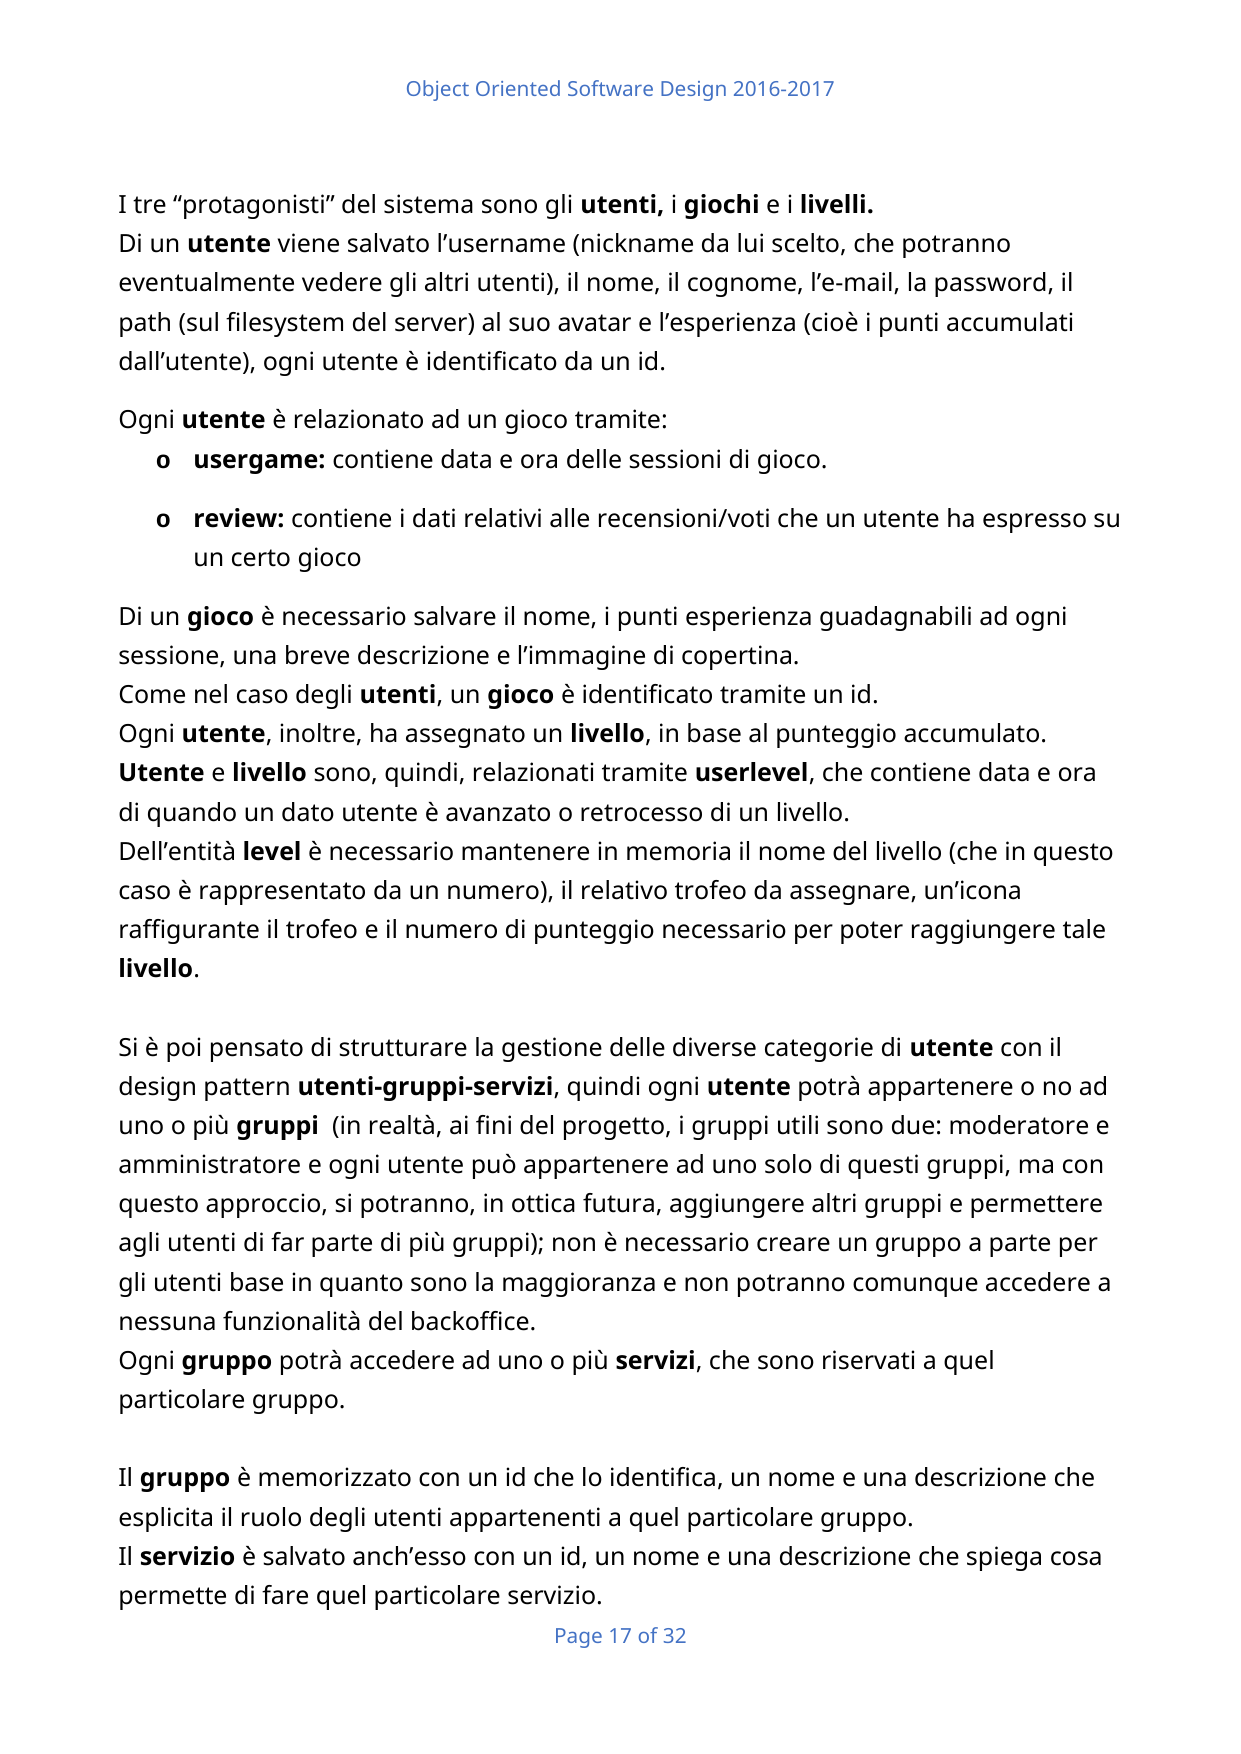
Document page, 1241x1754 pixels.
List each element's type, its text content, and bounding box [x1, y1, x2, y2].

list review: contiene i dati relativi alle recensioni/voti che un utente ha espresso su un certo gioco [156, 500, 1122, 574]
text Il gruppo è memorizzato con un id che lo identifica, un nome e una descrizione che esplicita il ruolo degli utenti appartenenti a quel particolare gruppo. [118, 1460, 1122, 1533]
text Ogni gruppo potrà accedere ad uno o più servizi, che sono riservati a quel particolare gruppo. [118, 1343, 1122, 1416]
text Si è poi pensato di strutturare la gestione delle diverse categorie di utente con il design pattern utenti-gruppi-servizi, quindi ogni utente potrà appartenere o no ad uno o più gruppi (in realtà, ai fini del progetto, i gruppi utili sono due: moderatore e amministratore e ogni utente può appartenere ad uno solo di questi gruppi, ma con questo approccio, si potranno, in ottica futura, aggiungere altri gruppi e permettere agli utenti di far parte di più gruppi); non è necessario creare un gruppo a parte per gli utenti base in quanto sono la maggioranza e non potranno comunque accedere a nessuna funzionalità del backoffice. [118, 1029, 1122, 1337]
text Ogni utente è relazionato ad un gioco tramite: [118, 402, 1122, 436]
text Di un gioco è necessario salvare il nome, i punti esperienza guadagnabili ad ogni sessione, una breve descrizione e l’immagine di copertina. [118, 598, 1122, 672]
text Di un utente viene salvato l’username (nickname da lui scelto, che potranno eventualmente vedere gli altri utenti), il nome, il cognome, l’e-mail, la password, il path (sul filesystem del server) al suo avatar e l’esperienza (cioè i punti accumulati dall’utente), ogni utente è identificato da un id. [118, 226, 1122, 377]
text Il servizio è salvato anch’esso con un id, un nome e una descrizione che spiega cosa permette di fare quel particolare servizio. [118, 1538, 1122, 1612]
text Dell’entità level è necessario mantenere in memoria il nome del livello (che in questo caso è rappresentato da un numero), il relativo trofeo da assegnare, un’icona raffigurante il trofeo e il numero di punteggio necessario per poter raggiungere tale livello. [118, 833, 1122, 985]
list usergame: contiene data e ora delle sessioni di gioco. [156, 441, 1122, 476]
text I tre “protagonisti” del sistema sono gli utenti, i giochi e i livelli. [118, 187, 1122, 221]
text Come nel caso degli utenti, un gioco è identificato tramite un id. [118, 677, 1122, 711]
text Ogni utente, inoltre, ha assegnato un livello, in base al punteggio accumulato. Utente e livello sono, quindi, relazionati tramite userlevel, che contiene data e ora di quando un dato utente è avanzato o retrocesso di un livello. [118, 716, 1122, 828]
